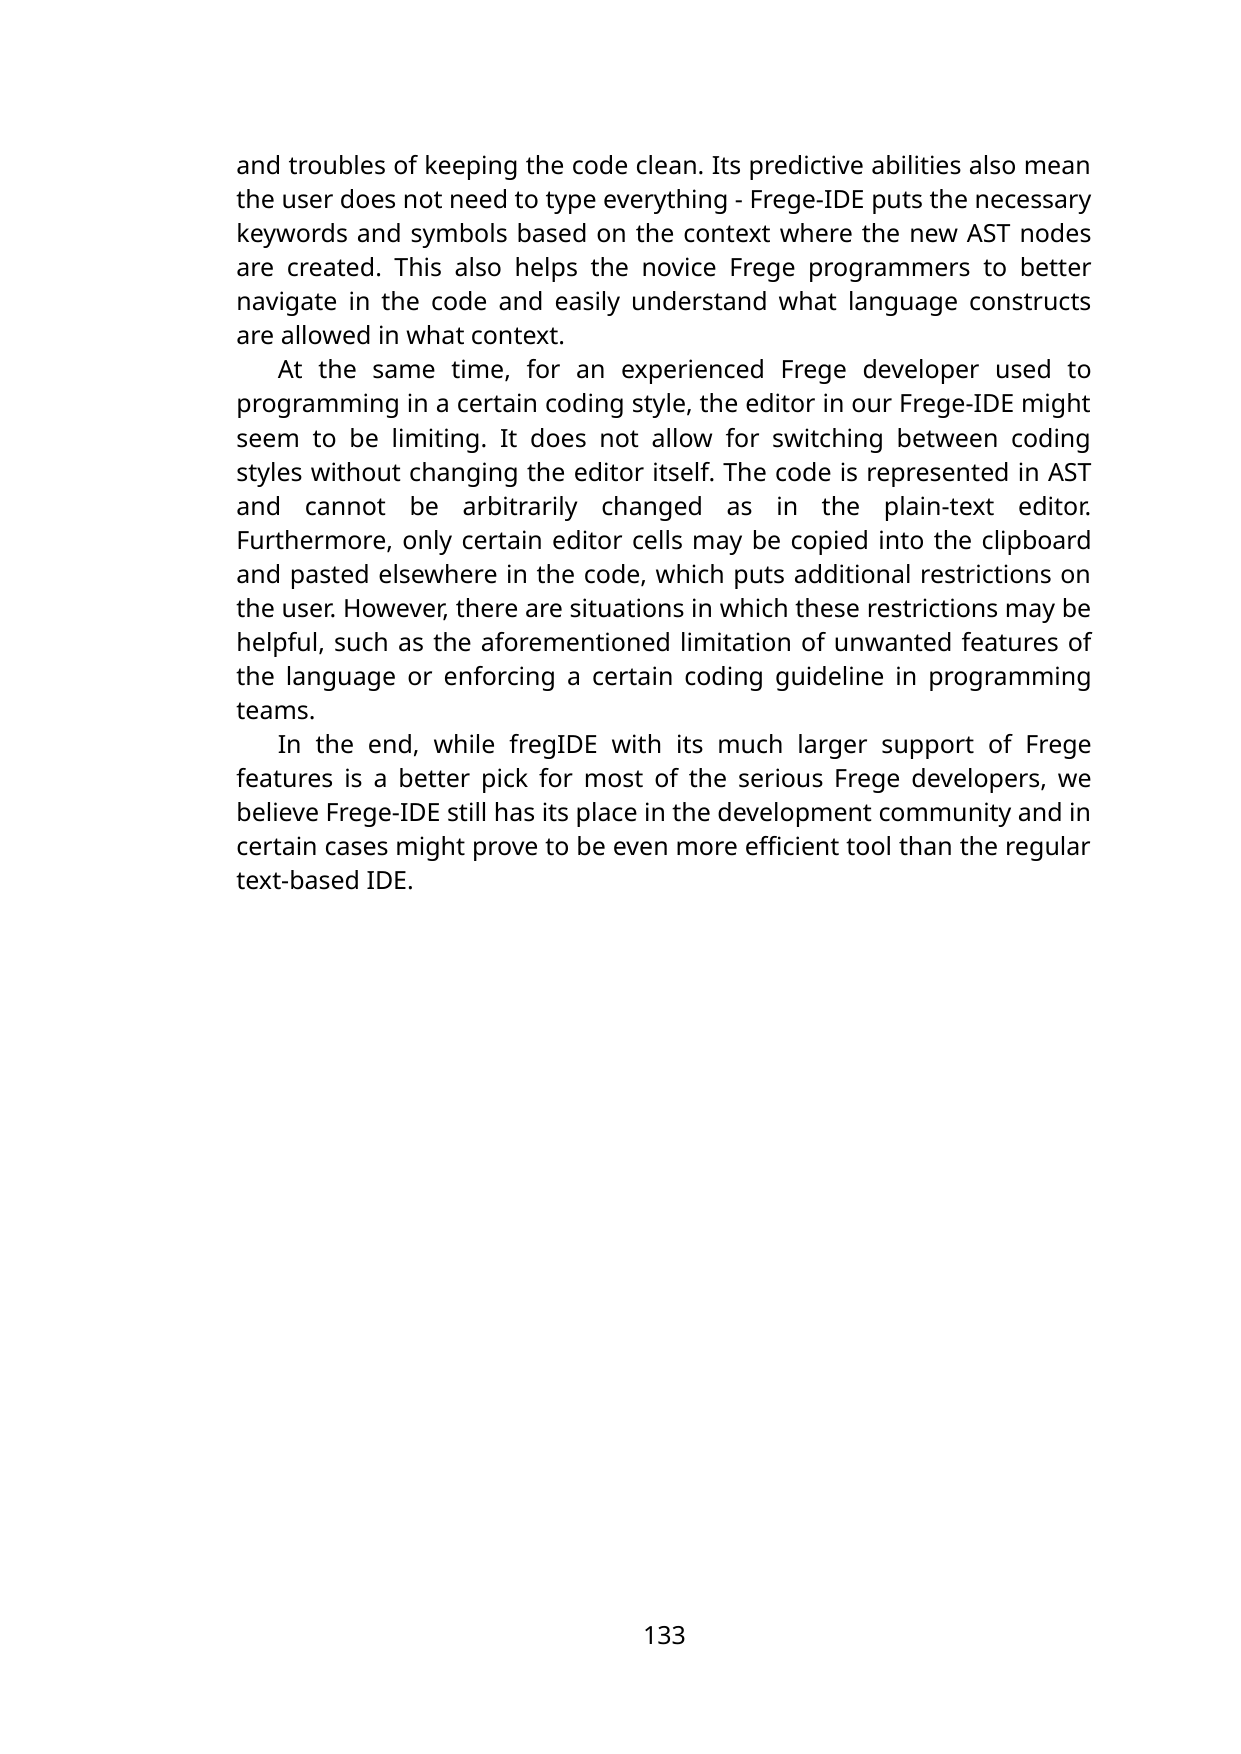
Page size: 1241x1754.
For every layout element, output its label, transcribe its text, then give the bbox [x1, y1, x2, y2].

text In the end, while fregIDE with its much larger support of Frege features is a better pick for most of the serious Frege developers, we believe Frege-IDE still has its place in the development community and in certain cases might prove to be even more efficient tool than the regular text-based IDE. [236, 727, 1092, 897]
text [236, 148, 1092, 352]
text At the same time, for an experienced Frege developer used to programming in a certain coding style, the editor in our Frege-IDE might seem to be limiting. It does not allow for switching between coding styles without changing the editor itself. The code is represented in AST and cannot be arbitrarily changed as in the plain-text editor. Furthermore, only certain editor cells may be copied into the clipboard and pasted elsewhere in the code, which puts additional restrictions on the user. However, there are situations in which these restrictions may be helpful, such as the aforementioned limitation of unwanted features of the language or enforcing a certain coding guideline in programming teams. [236, 352, 1092, 727]
